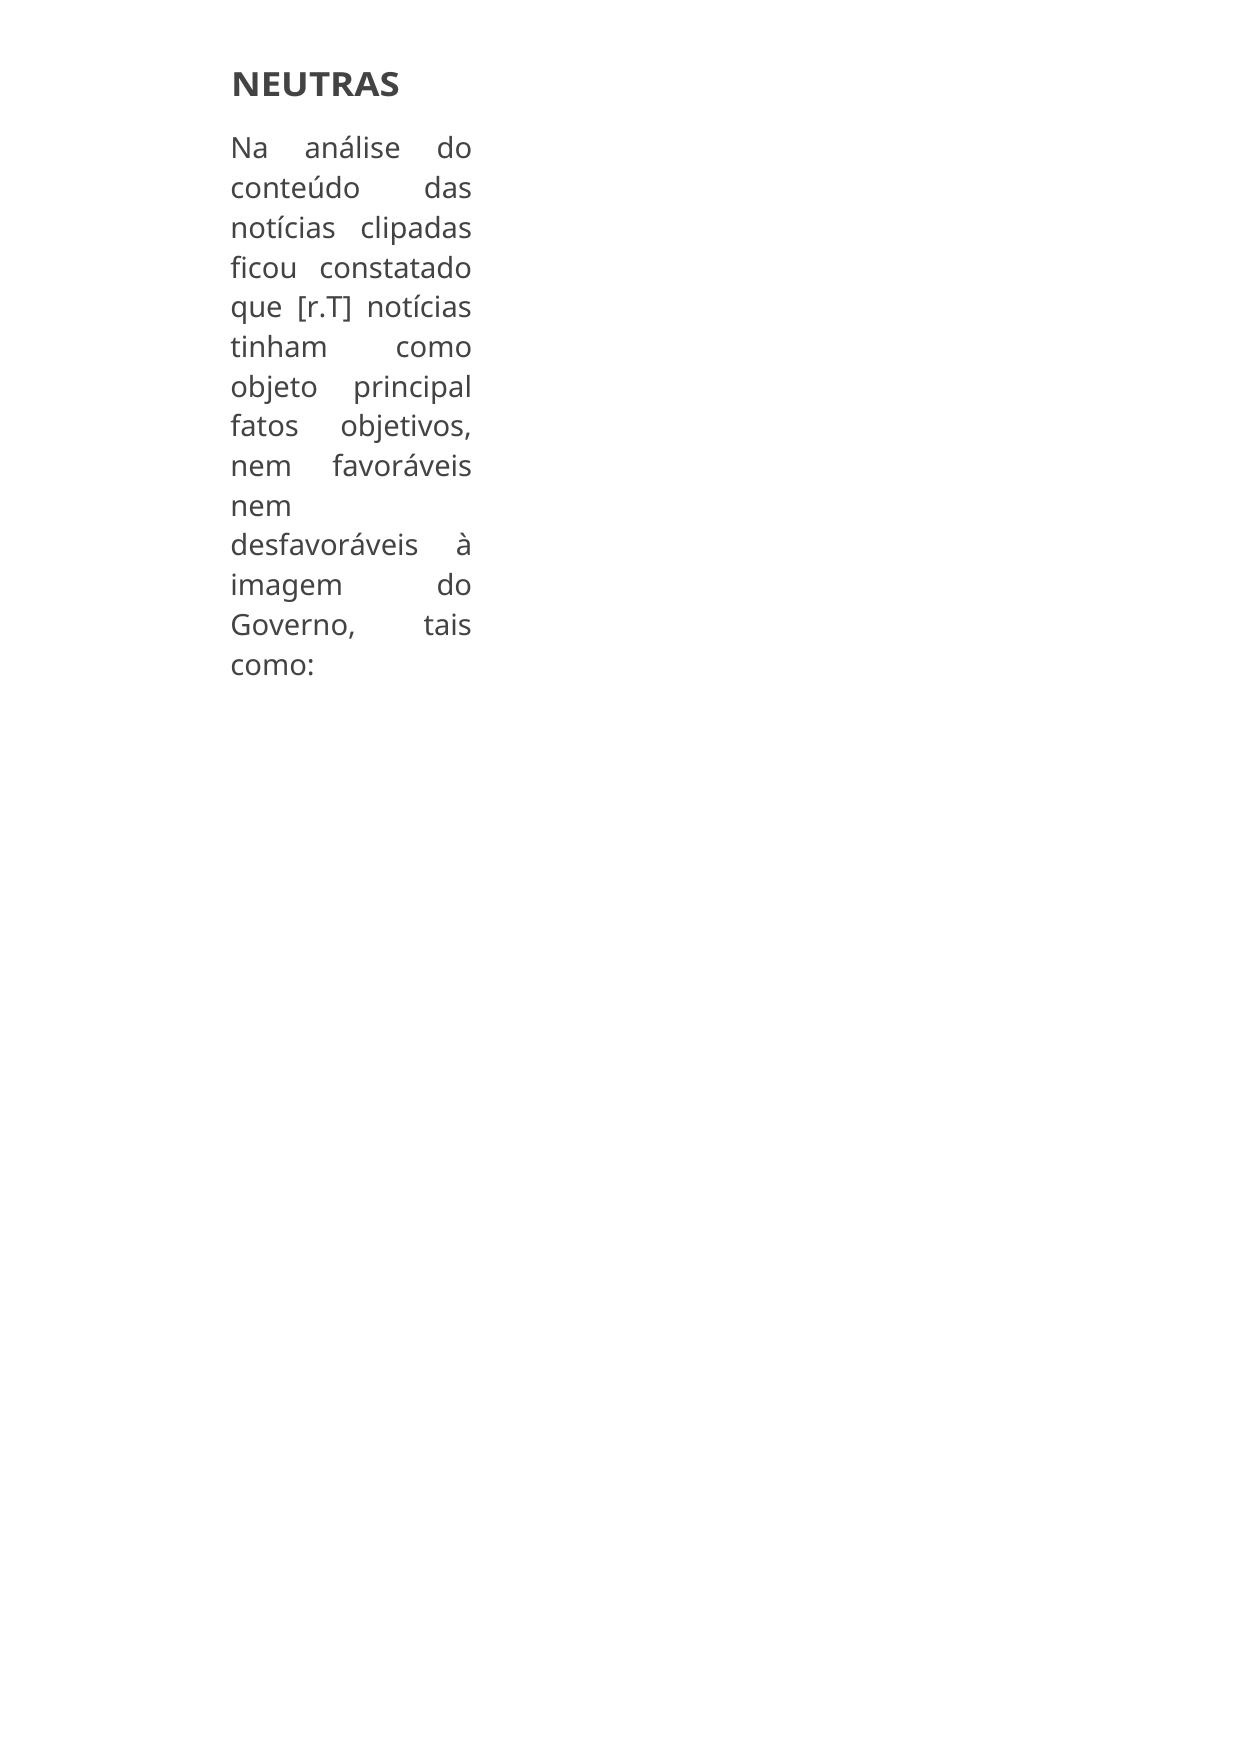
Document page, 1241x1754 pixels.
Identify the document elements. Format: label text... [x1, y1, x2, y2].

text Na análise do conteúdo das notícias clipadas ficou constatado que [r.T] notícias tinham como objeto principal fatos objetivos, nem favoráveis nem desfavoráveis à imagem do Governo, tais como: [230, 128, 472, 683]
subtitle NEUTRAS [231, 60, 490, 106]
